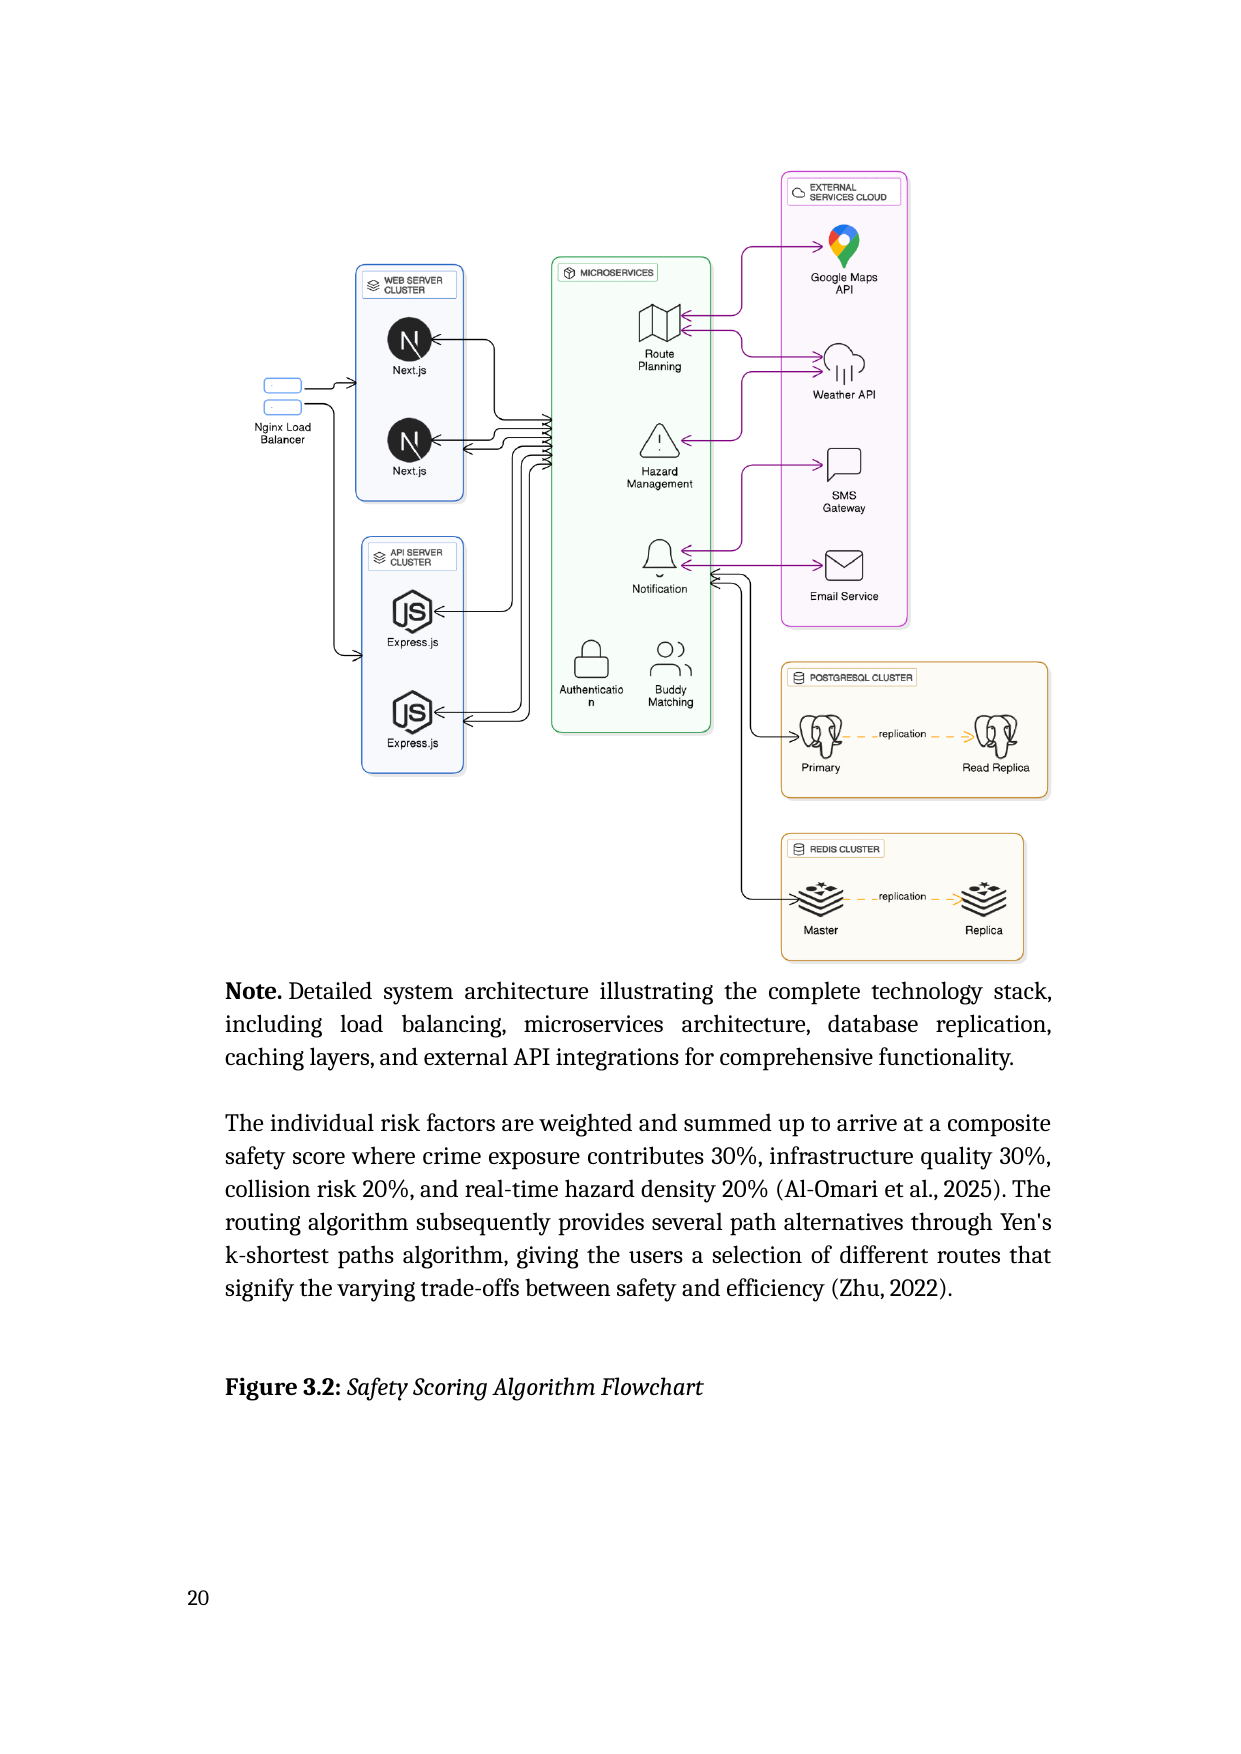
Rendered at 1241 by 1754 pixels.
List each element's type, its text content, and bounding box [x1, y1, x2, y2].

list Figure 3.2: Safety Scoring Algorithm Flowchart [225, 1373, 1053, 1402]
picture [225, 150, 1069, 973]
list Note. Detailed system architecture illustrating the complete technology stack, including load balancing, microservices architecture, database replication, caching layers, and external API integrations for comprehensive functionality. [225, 973, 1053, 1072]
list The individual risk factors are weighted and summed up to arrive at a composite safety score where crime exposure contributes 30%, infrastructure quality 30%, collision risk 20%, and real-time hazard density 20% (Al-Omari et al., 2025). The routing algorithm subsequently provides several path alternatives through Yen's k-shortest paths algorithm, giving the users a selection of different routes that signify the varying trade-offs between safety and efficiency (Zhu, 2022). [225, 1109, 1053, 1303]
